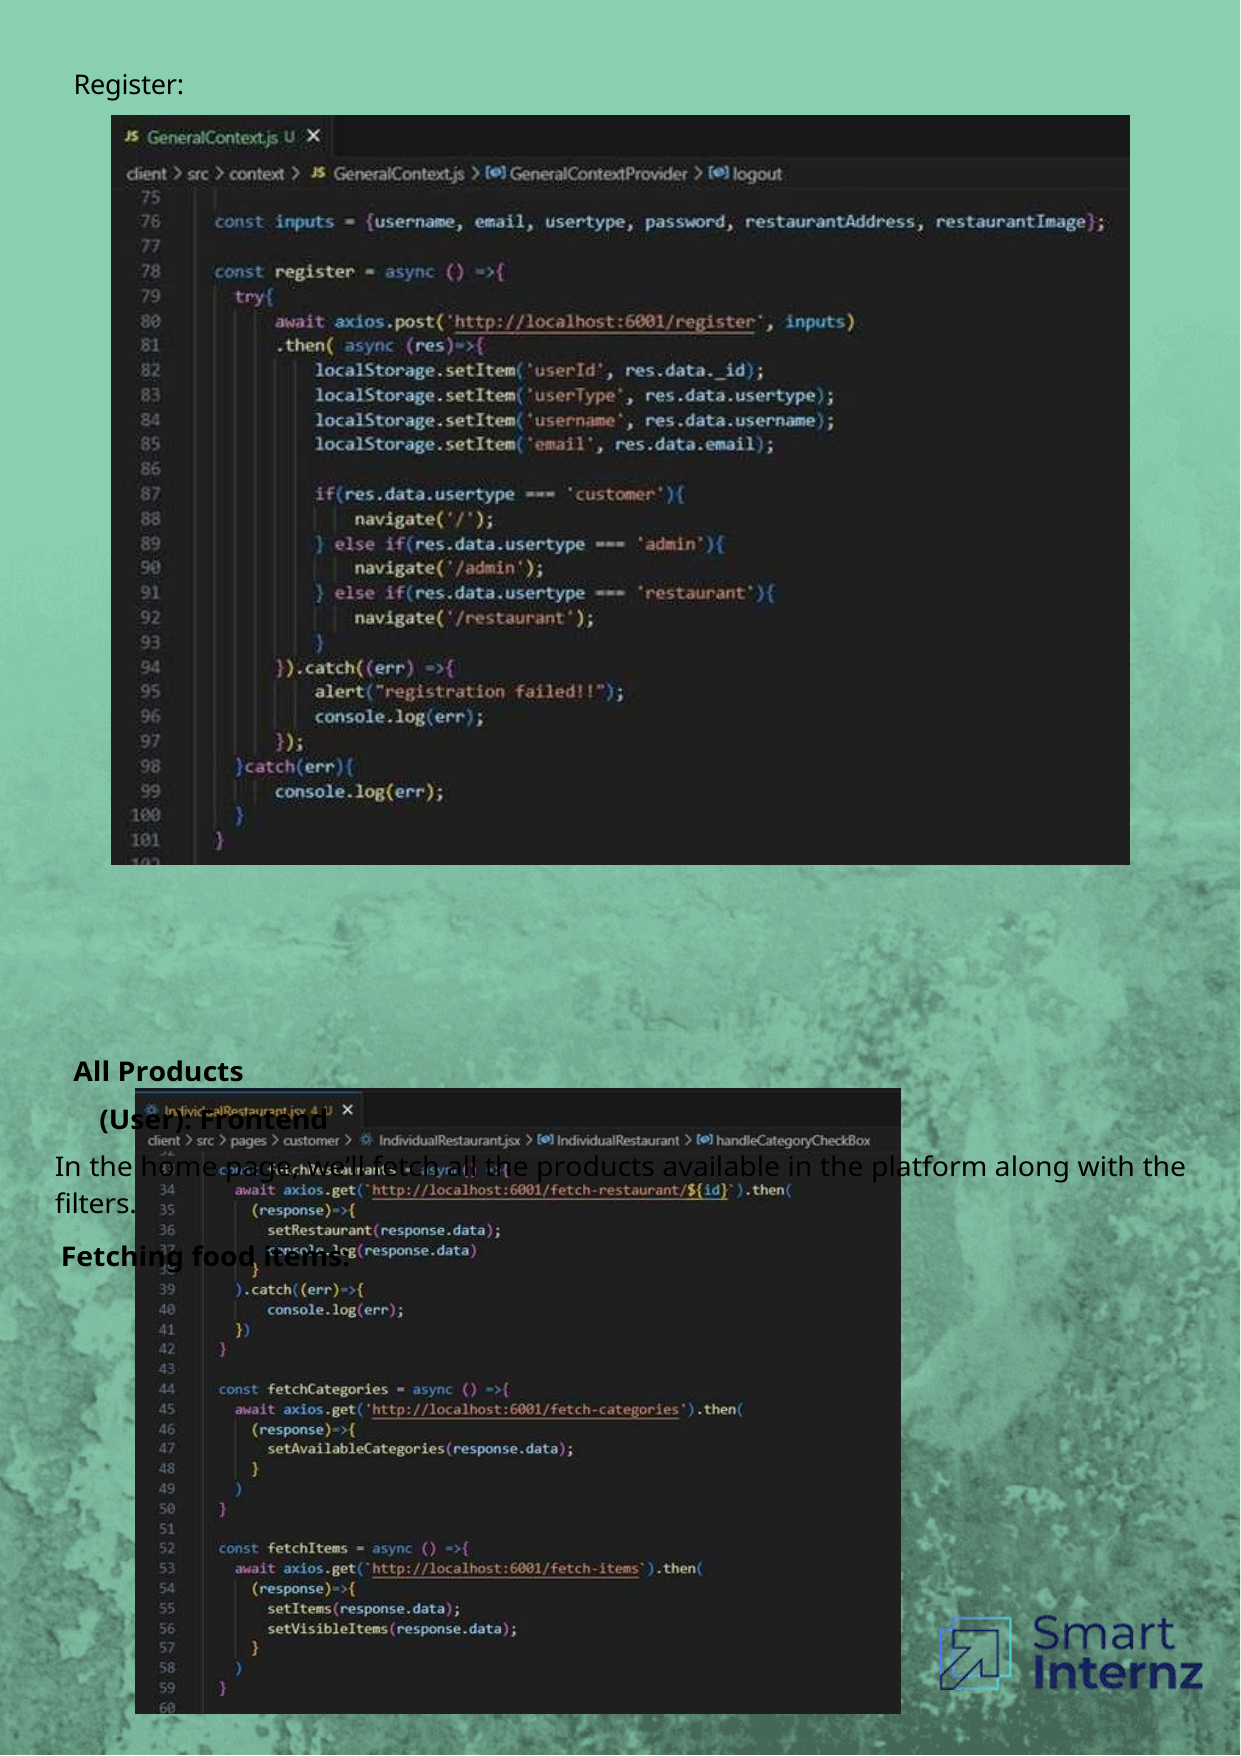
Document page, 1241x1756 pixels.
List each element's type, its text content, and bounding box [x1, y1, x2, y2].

subtitle All Products (User): Frontend [73, 1042, 330, 1138]
picture [0, 0, 1241, 1755]
text Fetching food items: [61, 1238, 1226, 1275]
text In the home page, we’ll fetch all the products available in the platform along with the filters. [54, 1147, 1226, 1221]
text Register: [73, 65, 1226, 102]
